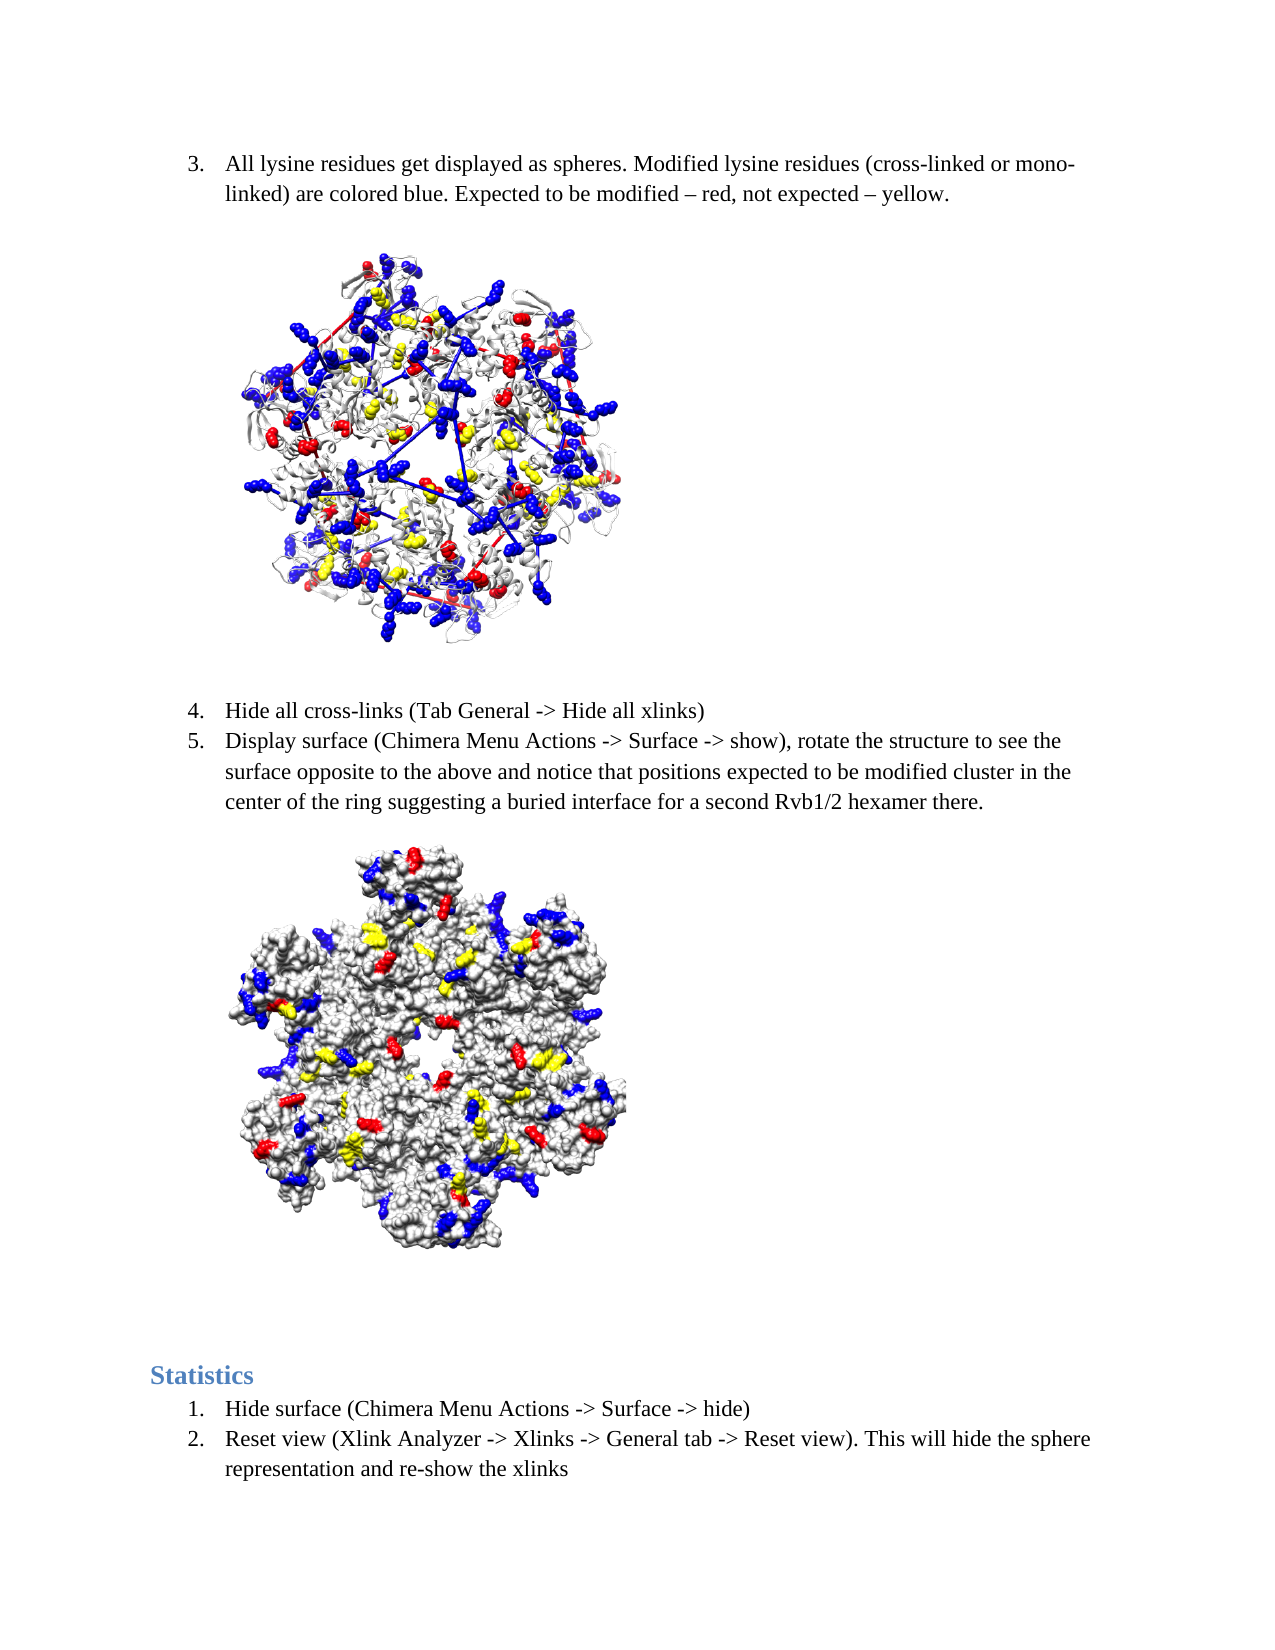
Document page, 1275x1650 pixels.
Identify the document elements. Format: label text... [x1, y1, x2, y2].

list Reset view (Xlink Analyzer -> Xlinks -> General tab -> Reset view). This will hide the sphere representation and re-show the xlinks [187, 1425, 1125, 1481]
list Hide surface (Chimera Menu Actions -> Surface -> hide) [187, 1395, 1125, 1421]
picture [225, 210, 642, 694]
list Hide all cross-links (Tab General -> Hide all xlinks) [187, 697, 1125, 724]
subtitle Statistics [150, 1359, 1125, 1390]
picture [225, 818, 627, 1284]
